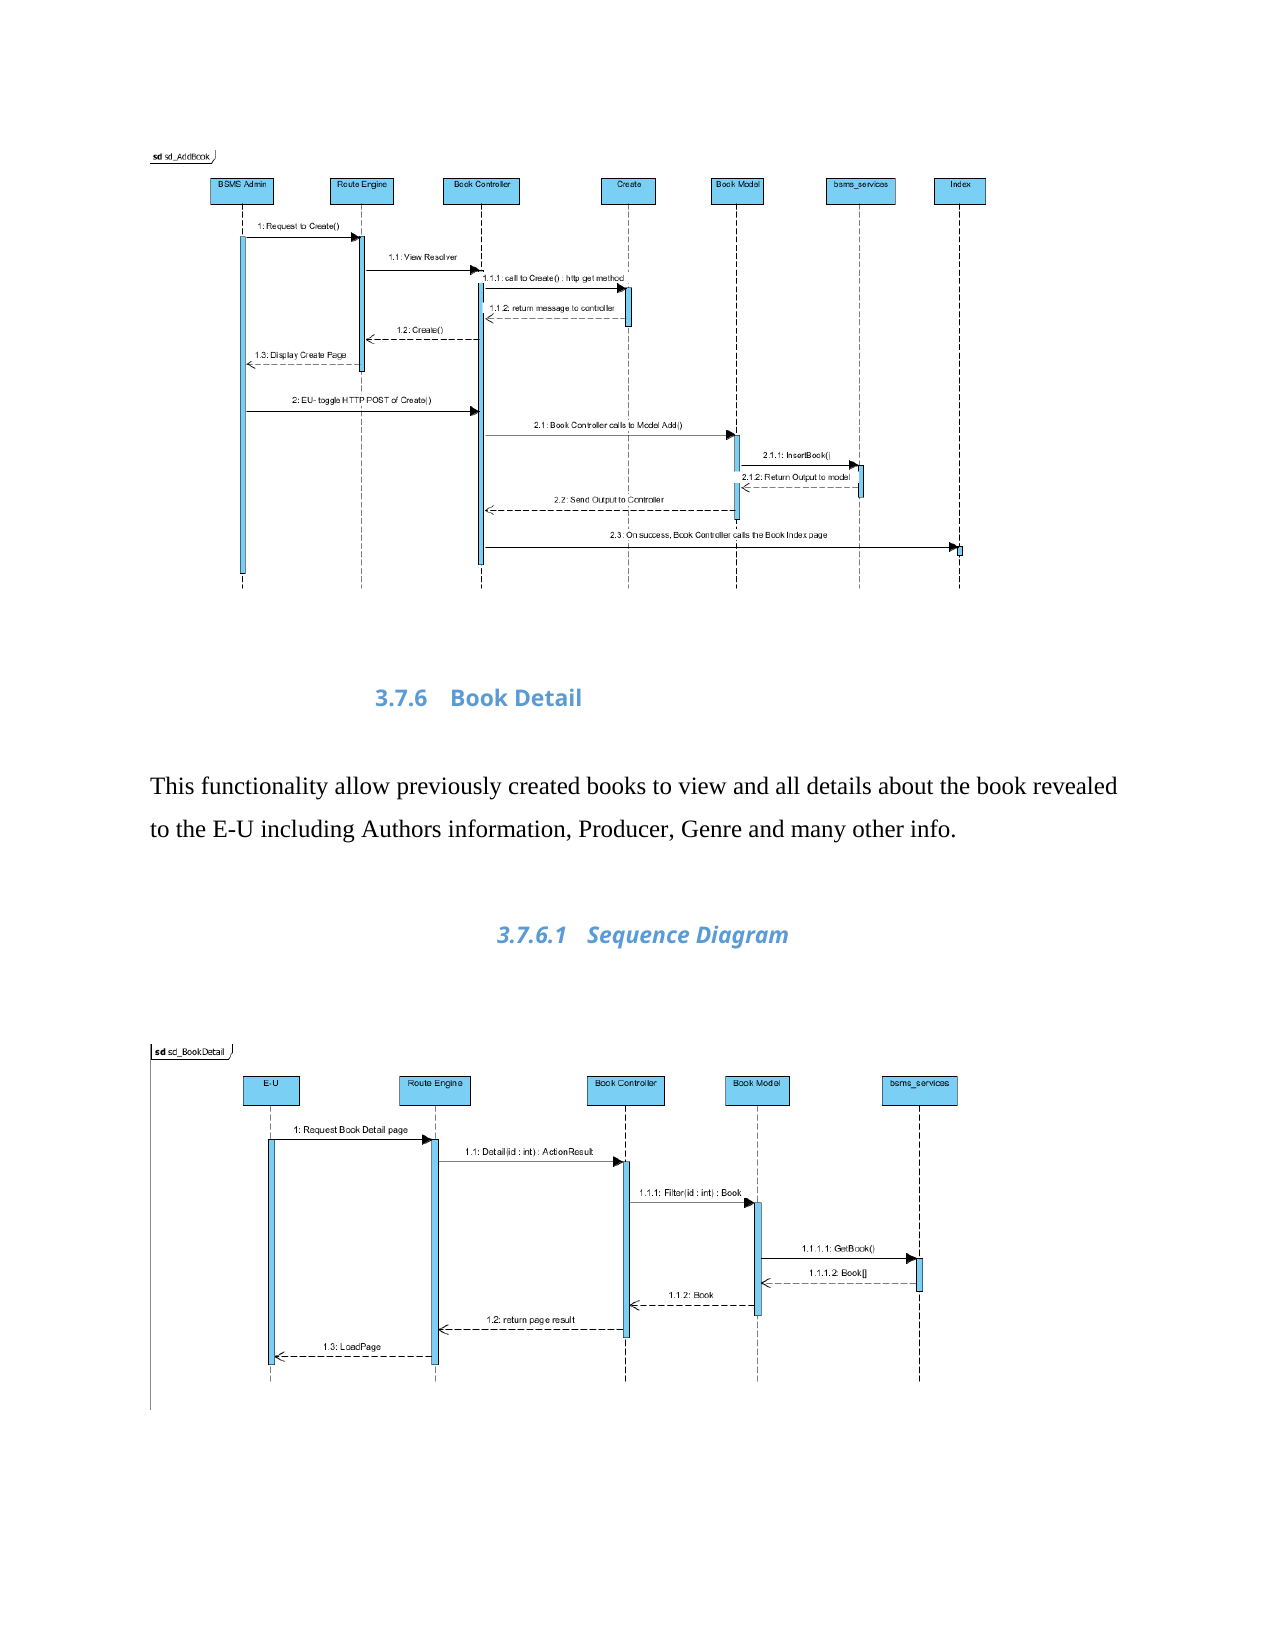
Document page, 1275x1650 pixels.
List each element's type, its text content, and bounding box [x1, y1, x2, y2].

picture [150, 150, 1016, 605]
text This functionality allow previously created books to view and all details about the book revealed to the E-U including Authors information, Producer, Genre and many other info. [150, 771, 1125, 843]
subtitle Book Detail [375, 682, 1125, 713]
subtitle Sequence Diagram [497, 919, 1125, 951]
picture [150, 1044, 1016, 1410]
